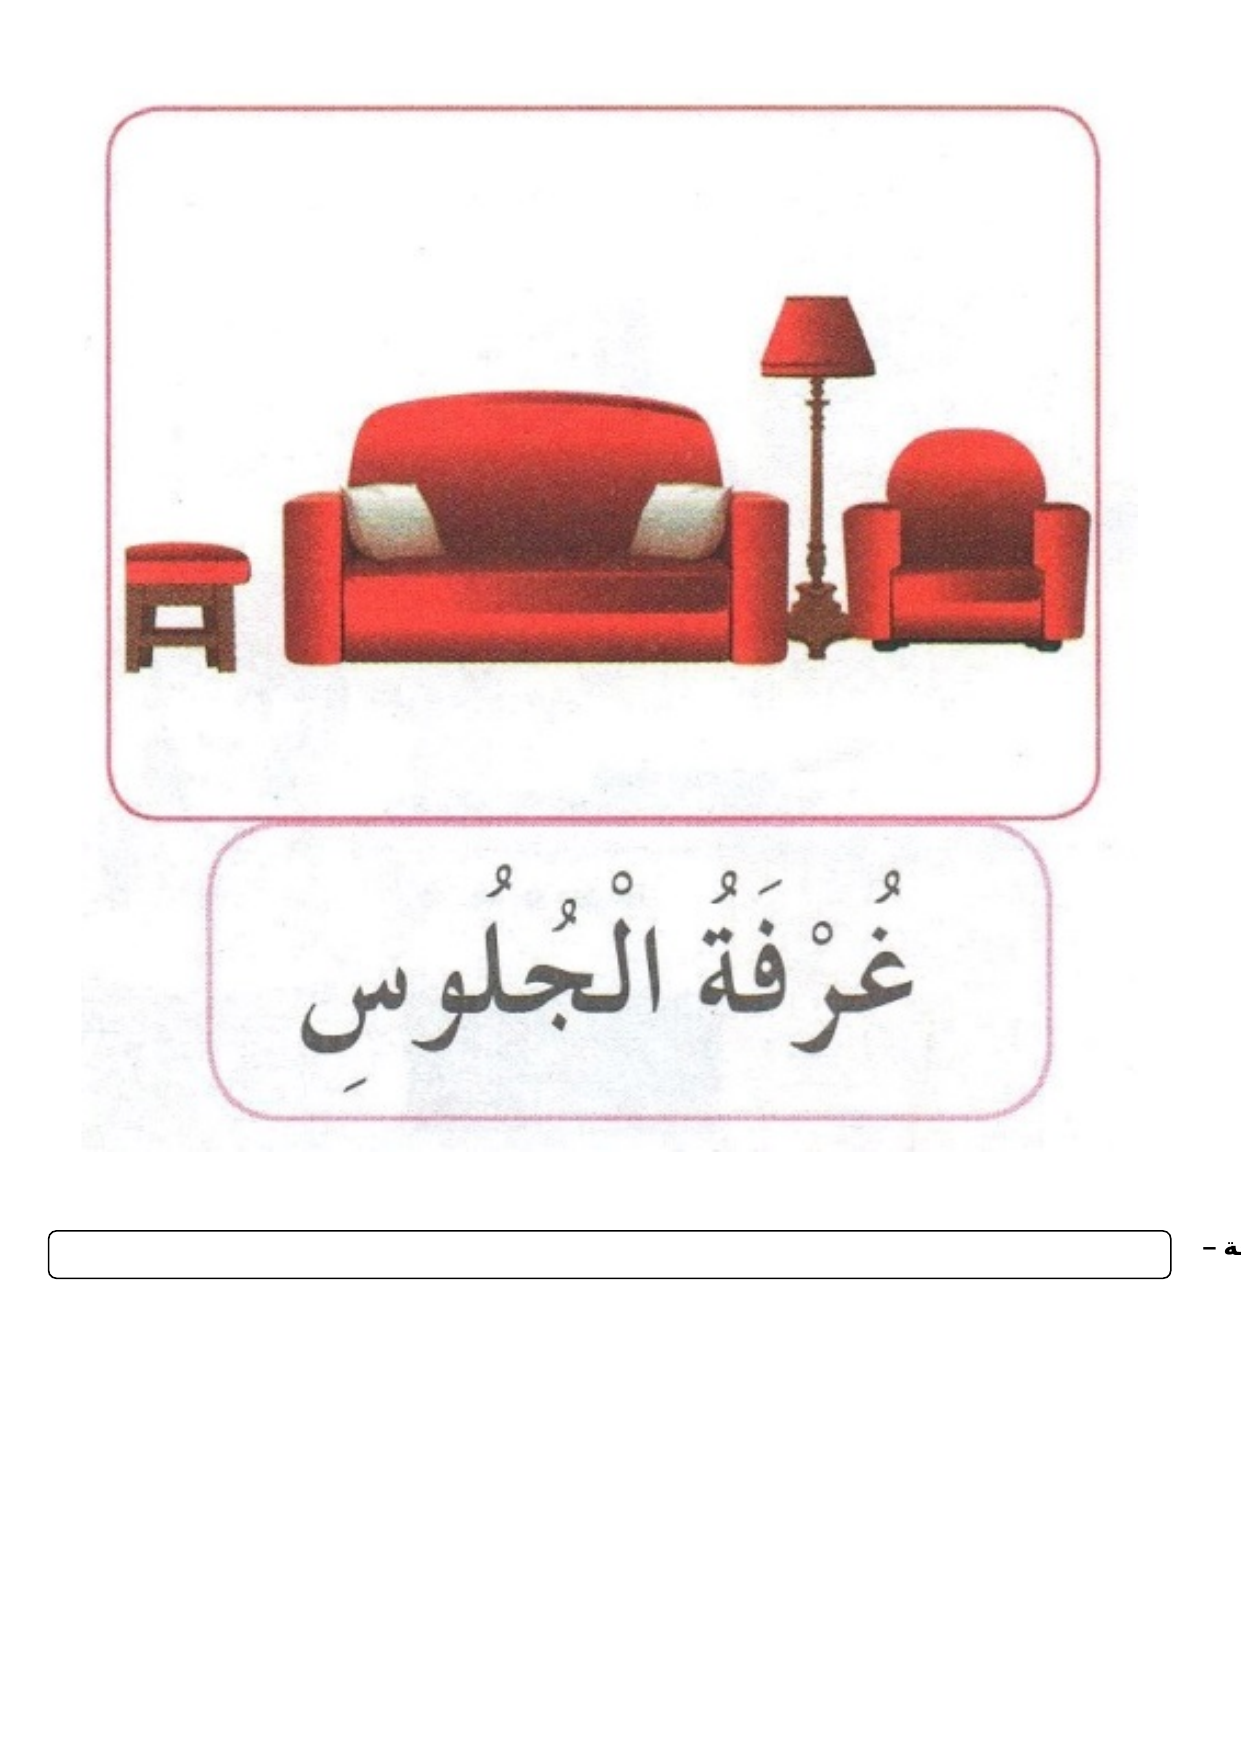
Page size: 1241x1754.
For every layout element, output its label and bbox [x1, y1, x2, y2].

picture [81, 88, 1138, 1152]
